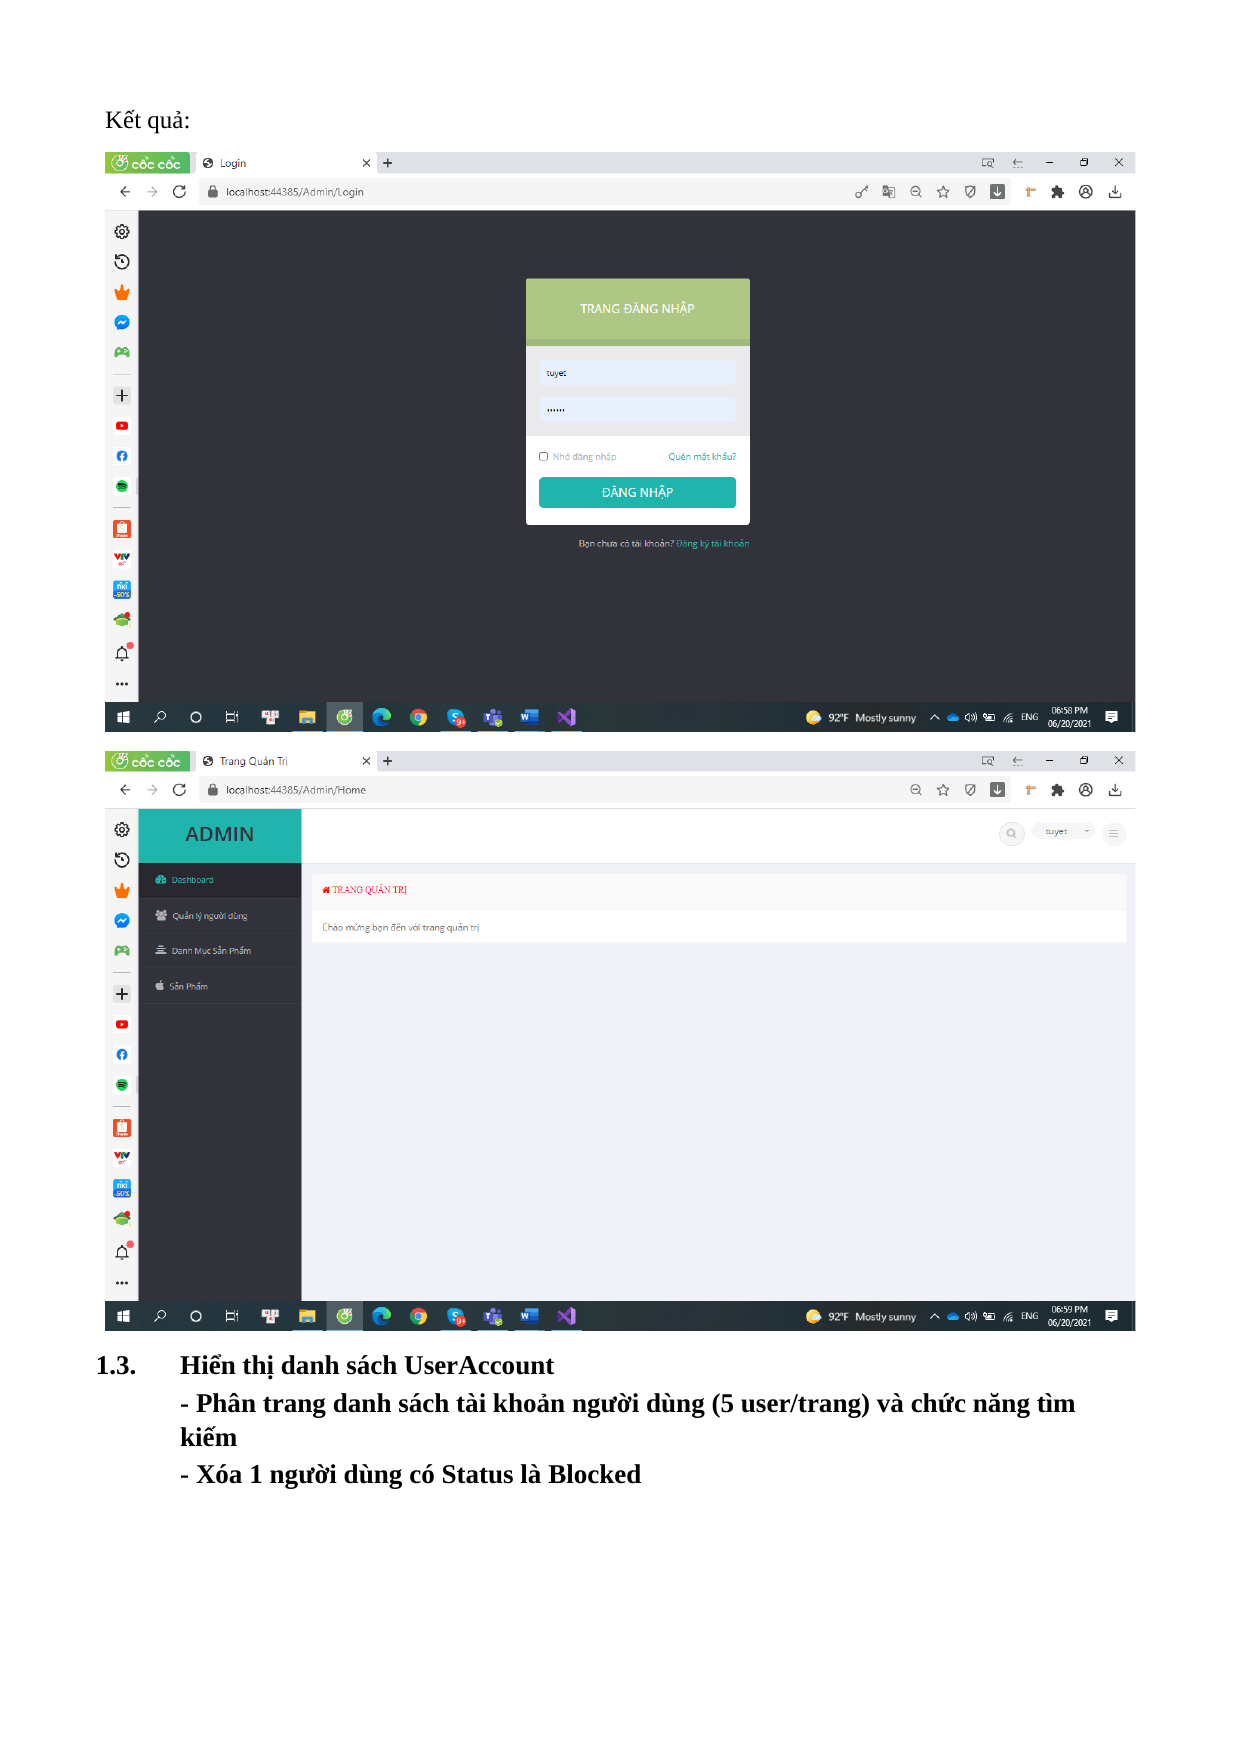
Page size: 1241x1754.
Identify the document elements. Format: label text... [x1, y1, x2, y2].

subtitle - Xóa 1 người dùng có Status là Blocked [180, 1458, 1135, 1489]
picture [105, 152, 1136, 732]
picture [105, 751, 1136, 1331]
text Kết quả: [105, 105, 1135, 134]
subtitle Hiển thị danh sách UserAccount [96, 1349, 1135, 1381]
subtitle - Phân trang danh sách tài khoản người dùng (5 user/trang) và chức năng tìm kiếm [180, 1387, 1135, 1452]
